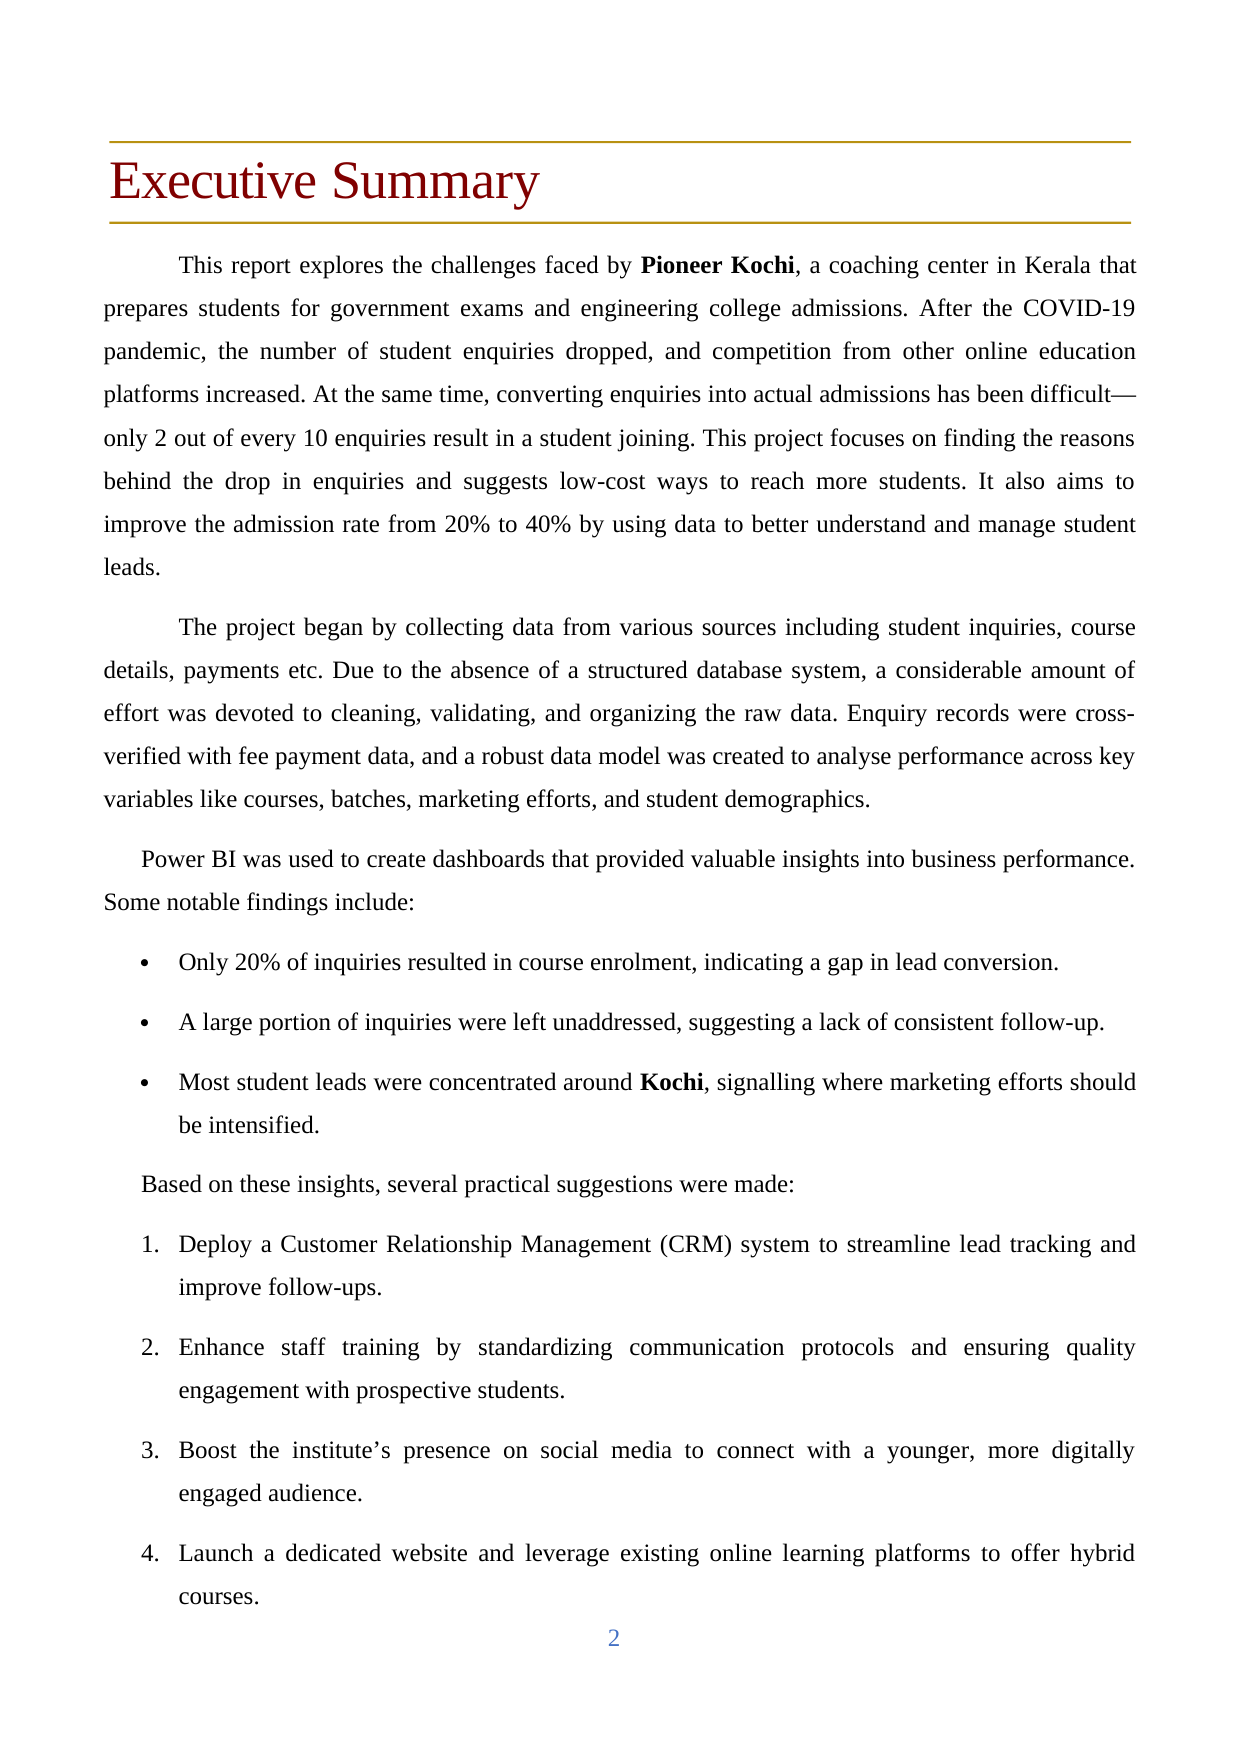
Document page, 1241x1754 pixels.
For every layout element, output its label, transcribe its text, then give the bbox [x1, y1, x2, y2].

list A large portion of inquiries were left unaddressed, suggesting a lack of consistent follow-up. [141, 1007, 1137, 1036]
text Power BI was used to create dashboards that provided valuable insights into business performance. Some notable findings include: [103, 844, 1137, 916]
list Only 20% of inquiries resulted in course enrolment, indicating a gap in lead conversion. [141, 947, 1137, 976]
list Enhance staff training by standardizing communication protocols and ensuring quality engagement with prospective students. [141, 1332, 1137, 1404]
list Boost the institute’s presence on social media to connect with a younger, more digitally engaged audience. [141, 1435, 1137, 1507]
text The project began by collecting data from various sources including student inquiries, course details, payments etc. Due to the absence of a structured database system, a considerable amount of effort was devoted to cleaning, validating, and organizing the raw data. Enquiry records were cross-verified with fee payment data, and a robust data model was created to analyse performance across key variables like courses, batches, marketing efforts, and student demographics. [103, 612, 1137, 813]
text This report explores the challenges faced by Pioneer Kochi, a coaching center in Kerala that prepares students for government exams and engineering college admissions. After the COVID-19 pandemic, the number of student enquiries dropped, and competition from other online education platforms increased. At the same time, converting enquiries into actual admissions has been difficult—only 2 out of every 10 enquiries result in a student joining. This project focuses on finding the reasons behind the drop in enquiries and suggests low-cost ways to reach more students. It also aims to improve the admission rate from 20% to 40% by using data to better understand and manage student leads. [103, 250, 1137, 581]
list Deploy a Customer Relationship Management (CRM) system to streamline lead tracking and improve follow-ups. [141, 1229, 1137, 1301]
list Most student leads were concentrated around Kochi, signalling where marketing efforts should be intensified. [141, 1067, 1137, 1138]
list Launch a dedicated website and leverage existing online learning platforms to offer hybrid courses. [141, 1538, 1137, 1610]
text Based on these insights, several practical suggestions were made: [103, 1169, 1137, 1198]
text Executive Summary [109, 148, 1132, 210]
